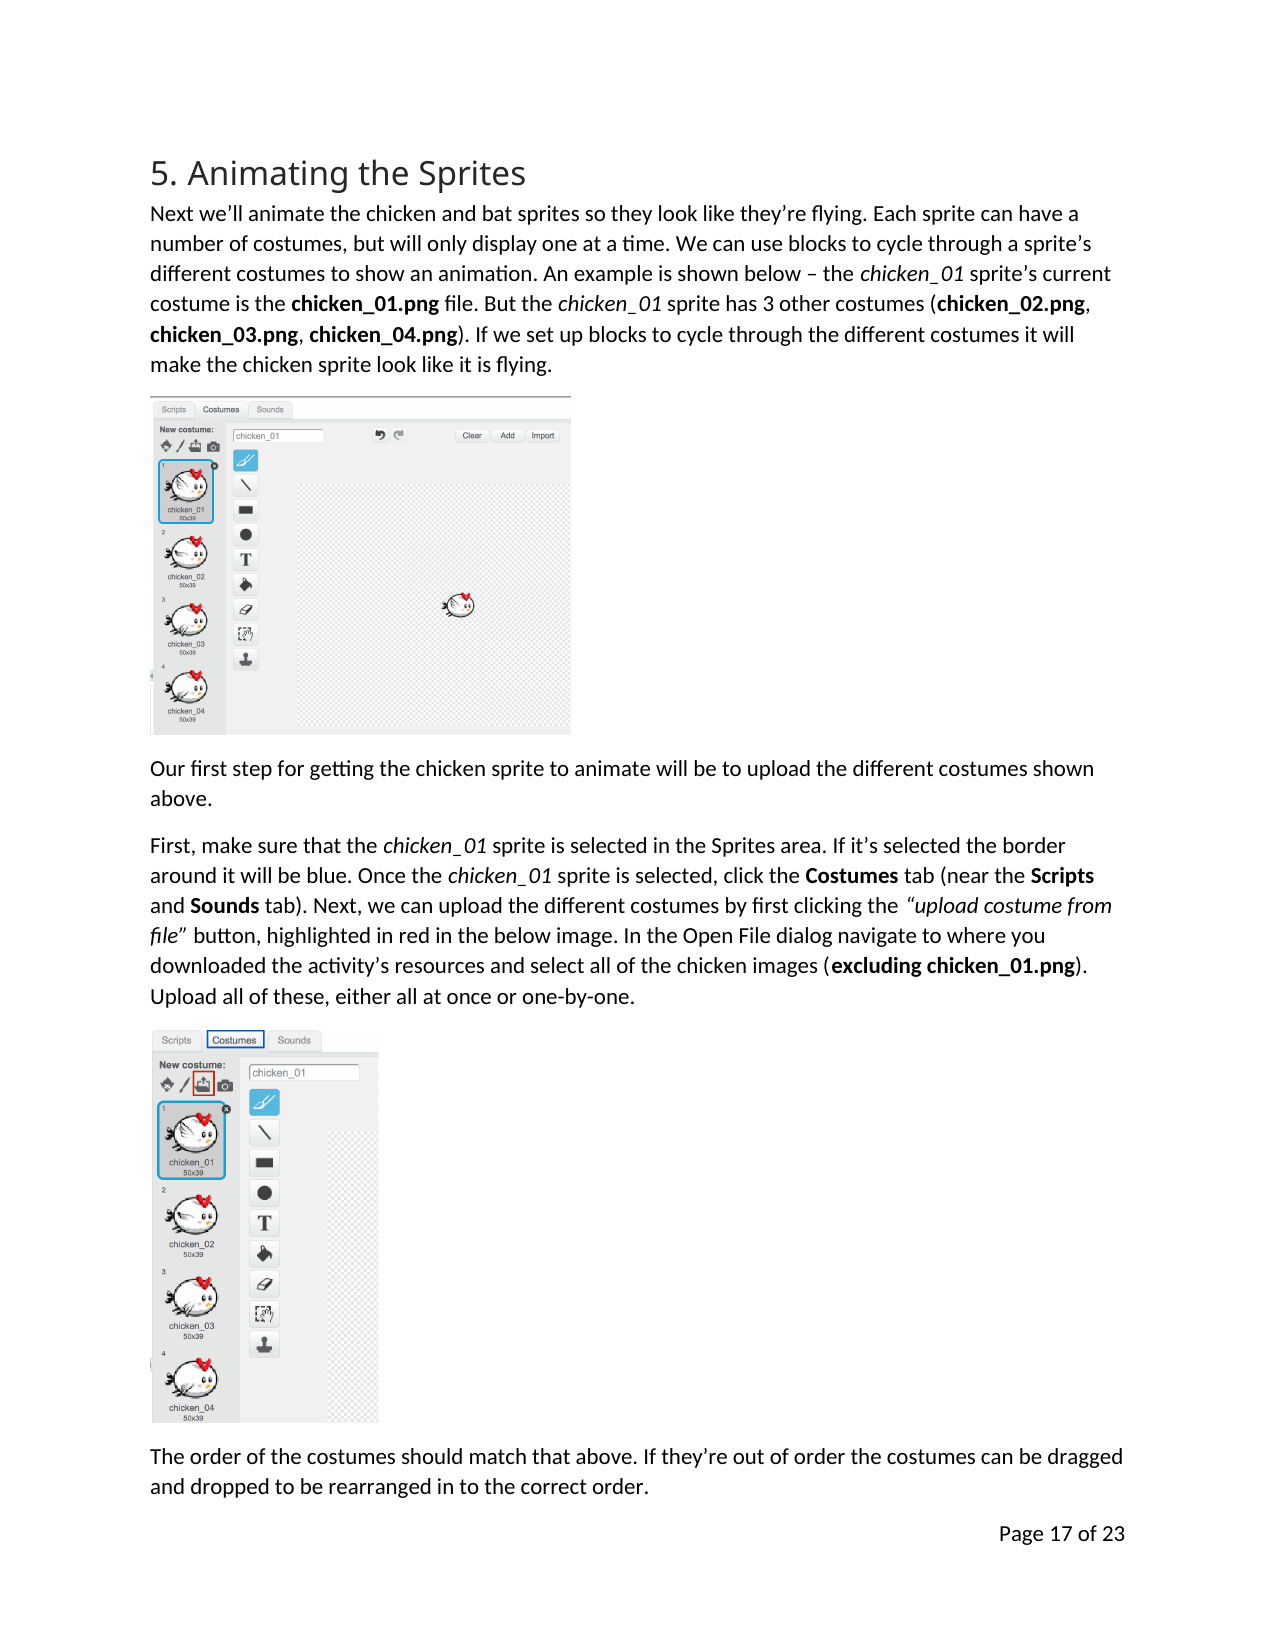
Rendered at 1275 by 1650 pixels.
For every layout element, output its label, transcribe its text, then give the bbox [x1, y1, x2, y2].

text First, make sure that the chicken_01 sprite is selected in the Sprites area. If it’s selected the border around it will be blue. Once the chicken_01 sprite is selected, click the Costumes tab (near the Scripts and Sounds tab). Next, we can upload the different costumes by first clicking the “upload costume from file” button, highlighted in red in the below image. In the Open File dialog navigate to where you downloaded the activity’s resources and select all of the chicken images (excluding chicken_01.png). Upload all of these, either all at once or one-by-one. [150, 831, 1125, 1010]
picture [150, 1028, 379, 1423]
text Our first step for getting the chicken sprite to animate will be to upload the different costumes shown above. [150, 754, 1125, 812]
text The order of the costumes should match that above. If they’re out of order the costumes can be dragged and dropped to be rearranged in to the correct order. [150, 1442, 1125, 1500]
subtitle Animating the Sprites [150, 150, 1125, 195]
picture [150, 396, 571, 735]
text Next we’ll animate the chicken and bat sprites so they look like they’re flying. Each sprite can have a number of costumes, but will only display one at a time. We can use blocks to cycle through a sprite’s different costumes to show an animation. An example is shown below – the chicken_01 sprite’s current costume is the chicken_01.png file. But the chicken_01 sprite has 3 other costumes (chicken_02.png, chicken_03.png, chicken_04.png). If we set up blocks to cycle through the different costumes it will make the chicken sprite look like it is flying. [150, 199, 1125, 378]
